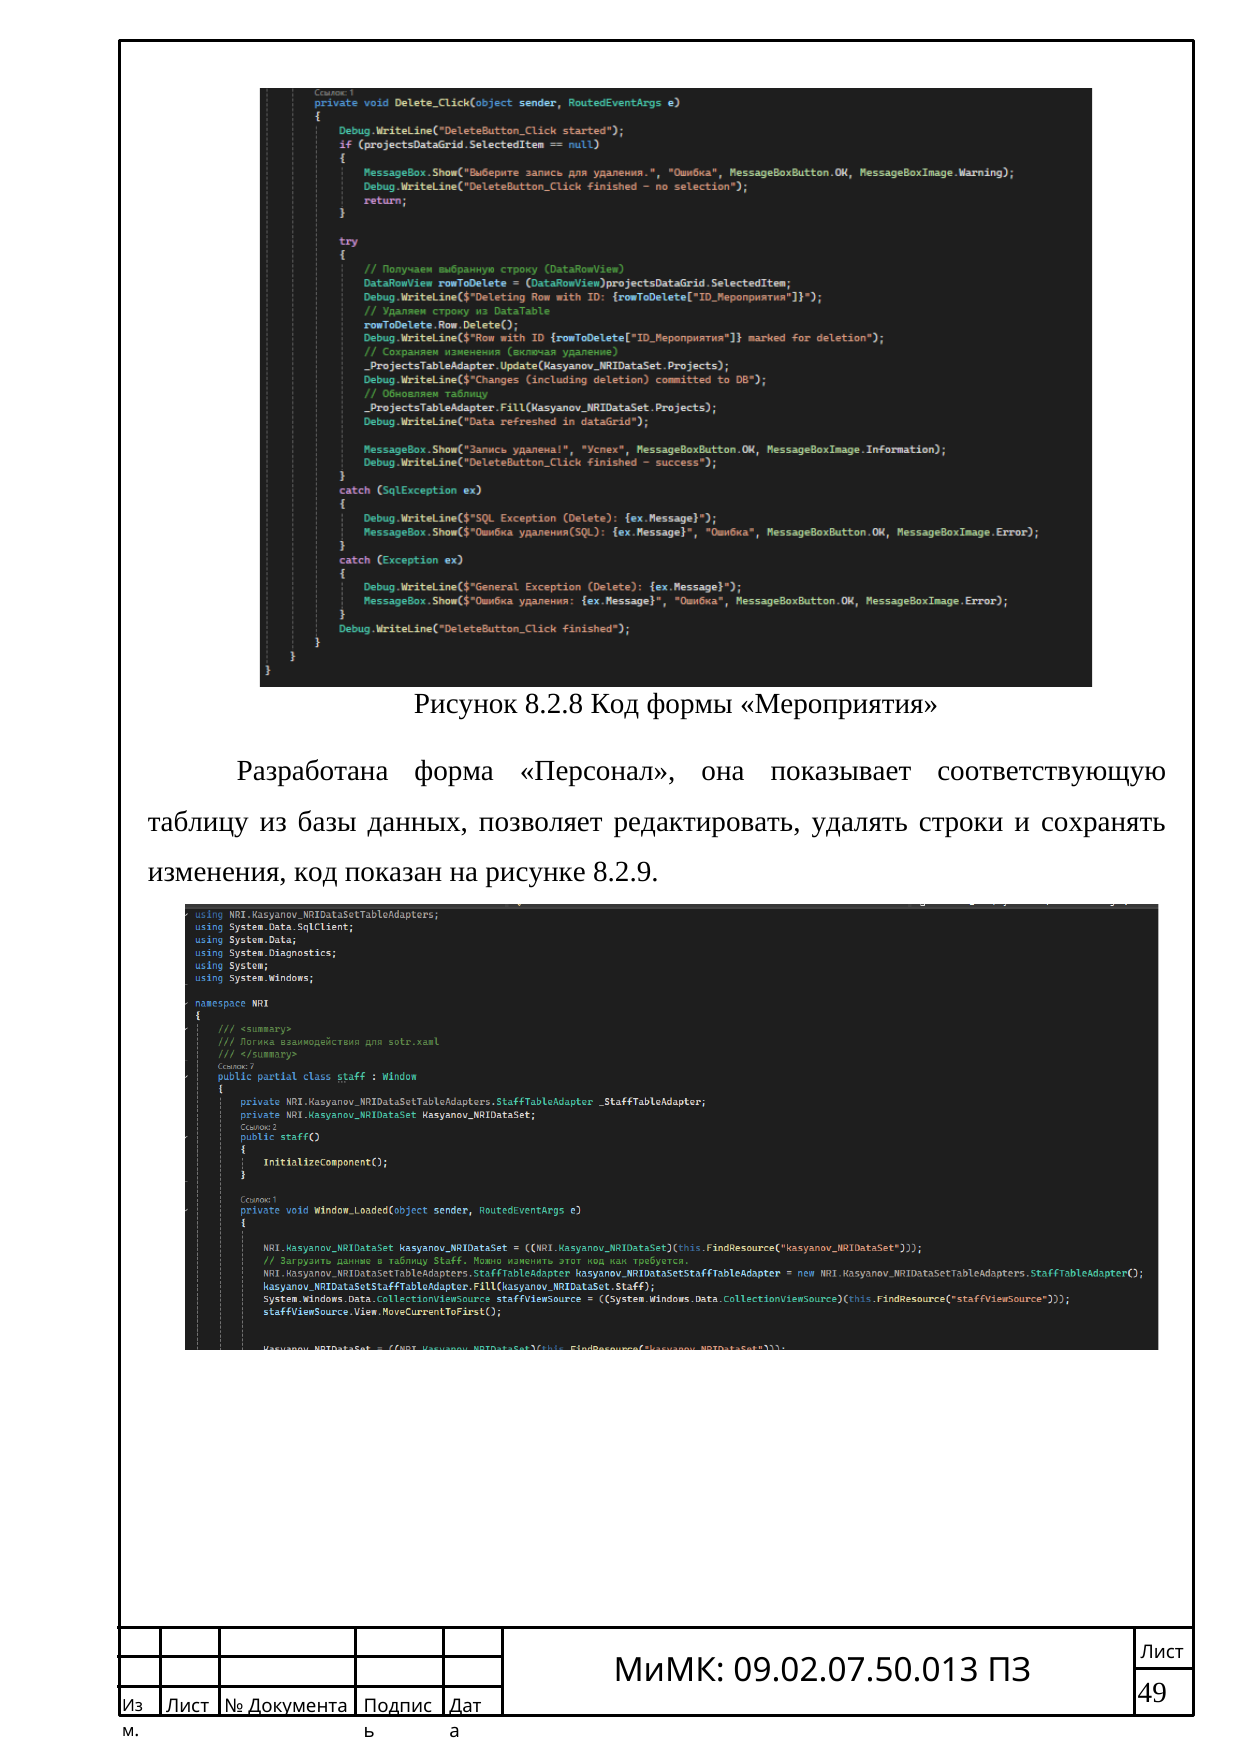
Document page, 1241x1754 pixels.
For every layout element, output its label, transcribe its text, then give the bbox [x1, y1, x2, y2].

picture [185, 904, 1159, 1350]
text Разработана форма «Персонал», она показывает соответствующую таблицу из базы данных, позволяет редактировать, удалять строки и сохранять изменения, код показан на рисунке 8.2.9. [148, 753, 1167, 888]
text Рисунок 8.2.8 Код формы «Мероприятия» [185, 686, 1167, 720]
picture [259, 88, 1093, 687]
